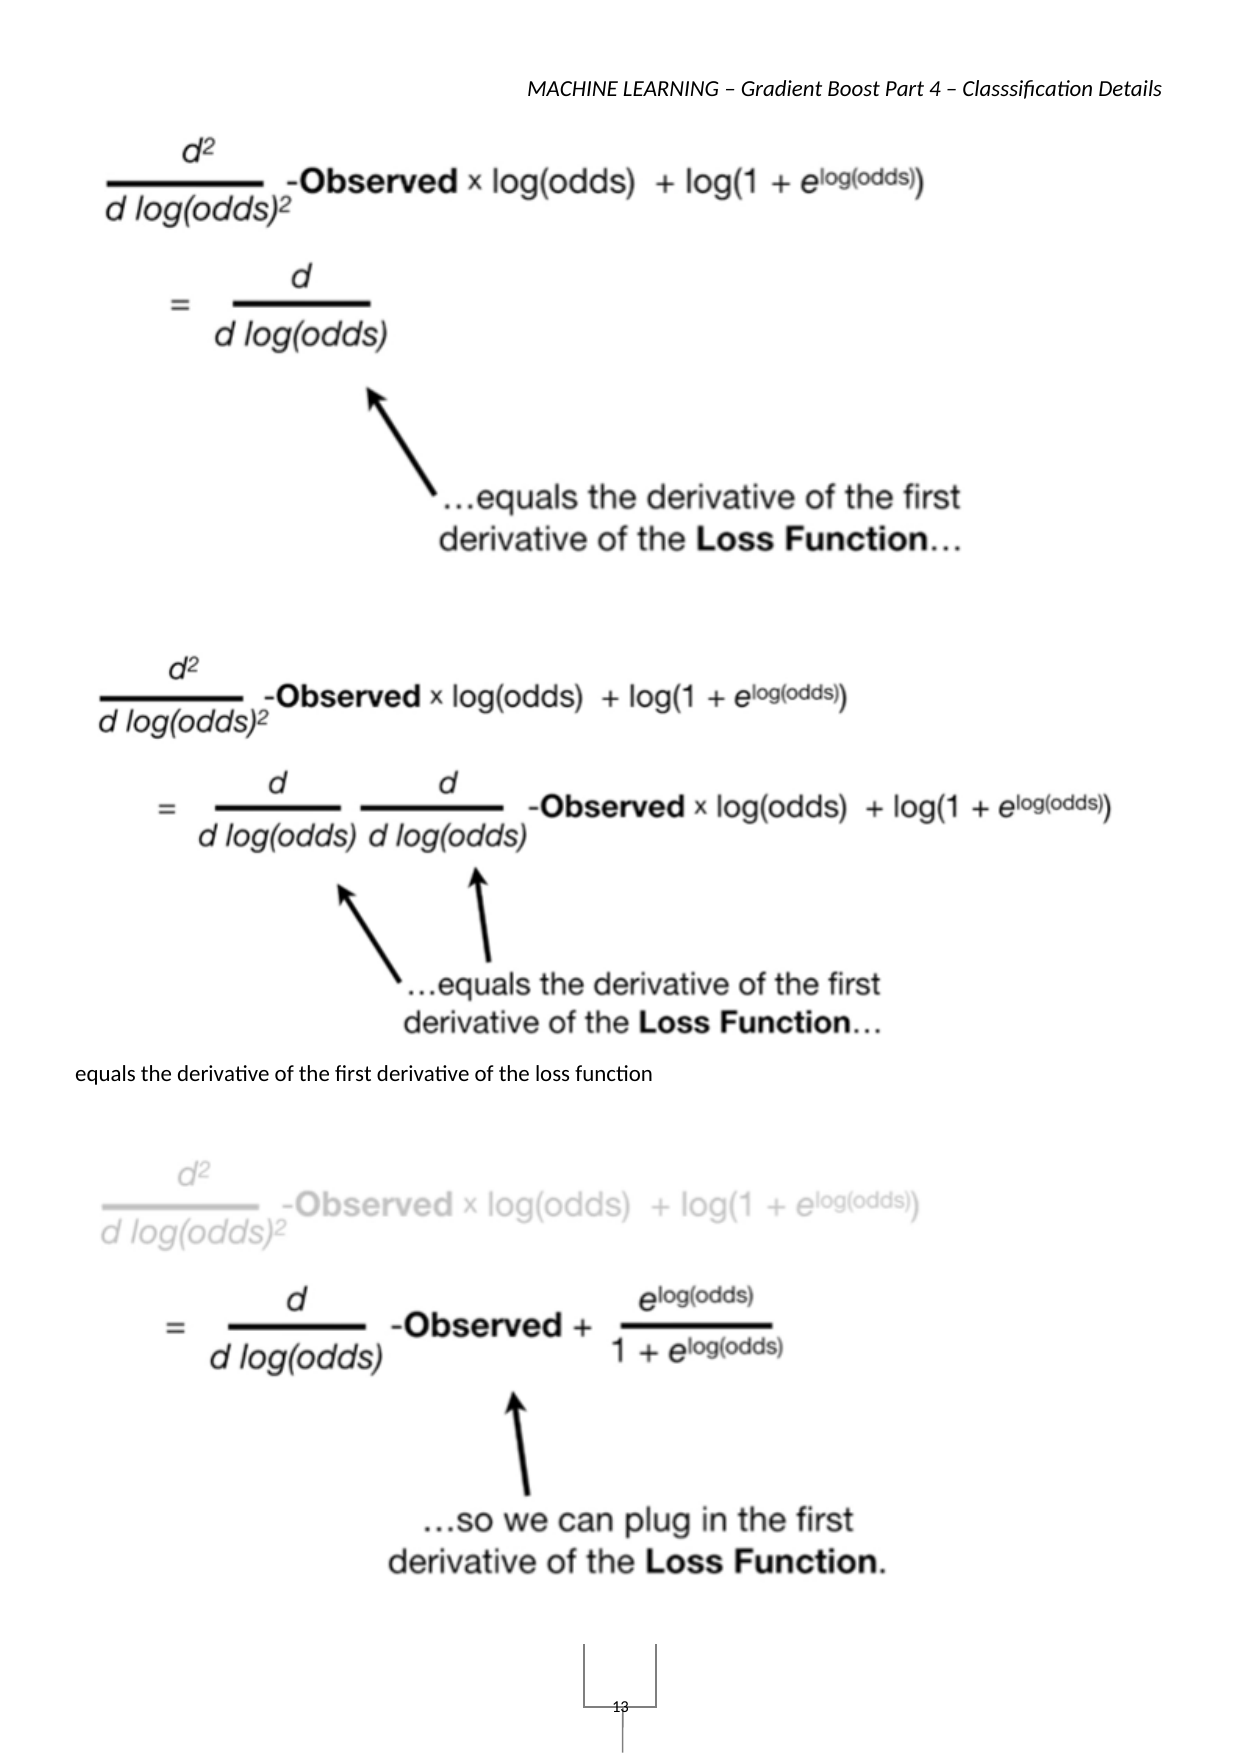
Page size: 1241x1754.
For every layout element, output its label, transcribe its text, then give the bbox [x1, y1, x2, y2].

text equals the derivative of the first derivative of the loss function [75, 1059, 1165, 1087]
picture [75, 636, 1166, 1059]
picture [75, 1115, 1115, 1644]
picture [75, 101, 1082, 609]
